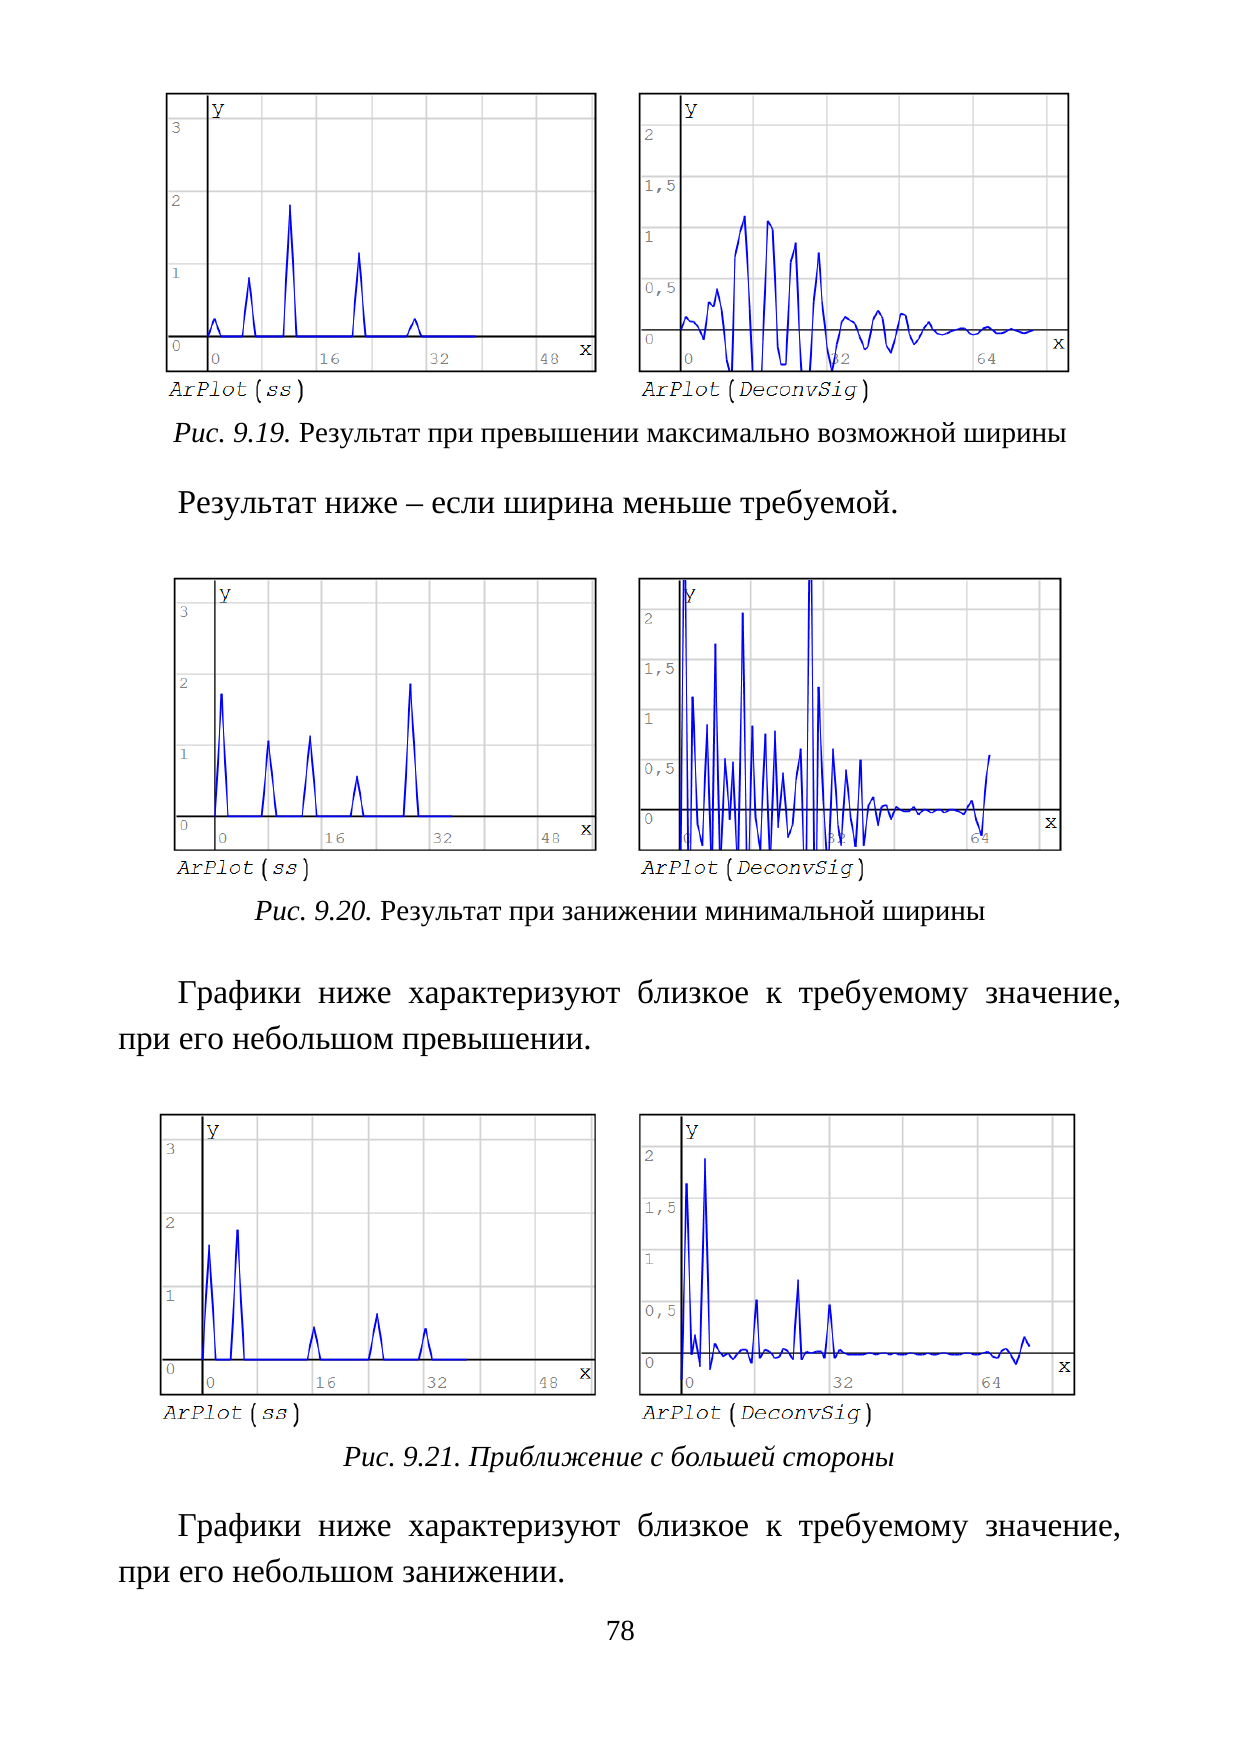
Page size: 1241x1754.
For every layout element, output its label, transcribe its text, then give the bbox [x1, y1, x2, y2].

text Графики ниже характеризуют близкое к требуемому значение, при его небольшом занижении. [118, 1506, 1122, 1590]
text Результат ниже – если ширина меньше требуемой. [118, 482, 1122, 520]
picture [155, 1110, 1085, 1439]
text Графики ниже характеризуют близкое к требуемому значение, при его небольшом превышении. [118, 972, 1122, 1056]
text Рис. 9.19. Результат при превышении максимально возможной ширины [118, 415, 1122, 448]
picture [169, 573, 1071, 893]
text Рис. 9.20. Результат при занижении минимальной ширины [118, 893, 1122, 926]
picture [161, 88, 1079, 415]
text Рис. 9.21. Приближение с большей стороны [118, 1439, 1122, 1472]
